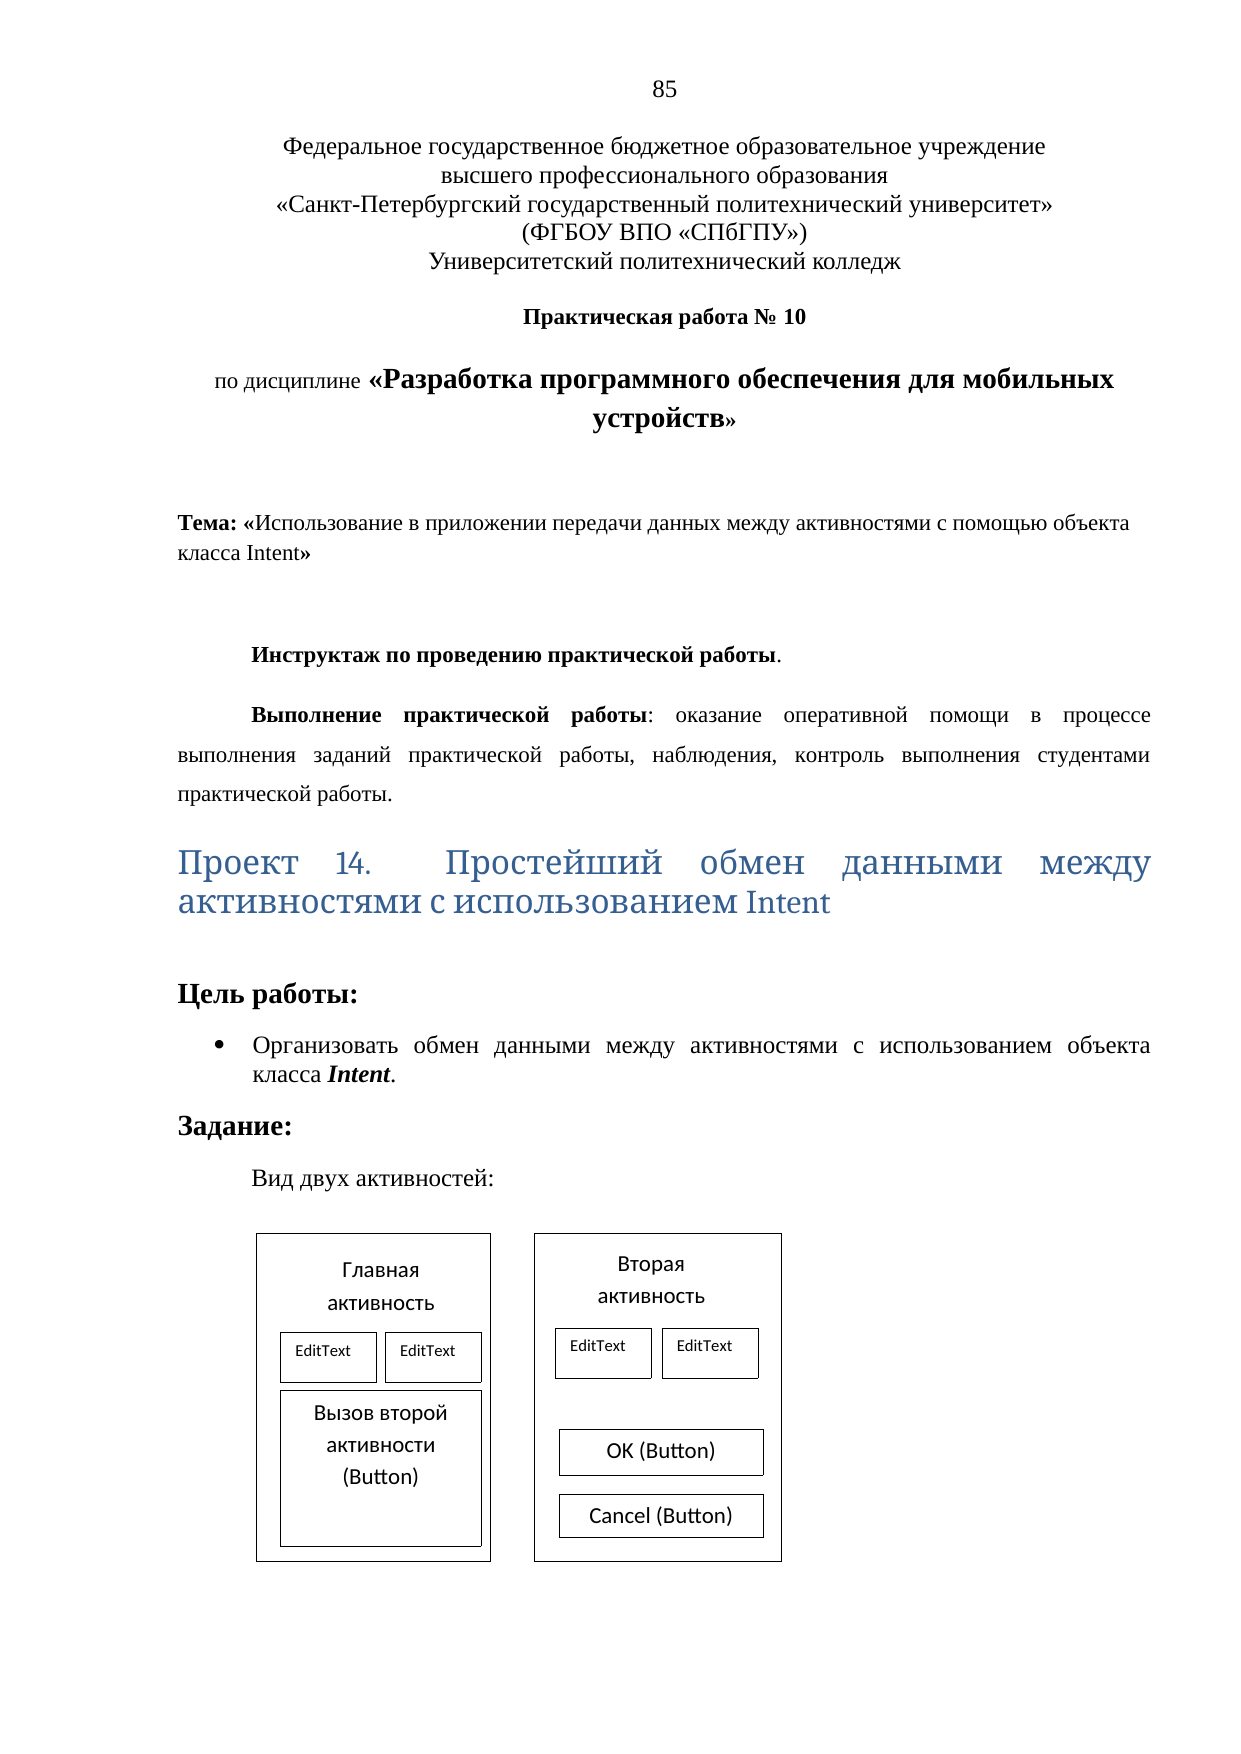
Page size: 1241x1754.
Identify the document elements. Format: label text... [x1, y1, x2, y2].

text Университетский политехнический колледж [177, 246, 1152, 275]
text Цель работы: [177, 976, 1152, 1009]
text по дисциплине «Разработка программного обеспечения для мобильных устройств» [177, 361, 1152, 433]
text Федеральное государственное бюджетное образовательное учреждение [177, 131, 1152, 160]
text Инструктаж по проведению практической работы. [177, 641, 1152, 667]
text высшего профессионального образования [177, 160, 1152, 189]
list Организовать обмен данными между активностями с использованием объекта класса Intent. [215, 1030, 1152, 1088]
text «Санкт-Петербургский государственный политехнический университет» [177, 189, 1152, 217]
text Тема: «Использование в приложении передачи данных между активностями с помощью объекта класса Intent» [177, 509, 1152, 565]
text (ФГБОУ ВПО «СПбГПУ») [177, 217, 1152, 246]
text Практическая работа № 10 [177, 303, 1152, 329]
text Выполнение практической работы: оказание оперативной помощи в процессе выполнения заданий практической работы, наблюдения, контроль выполнения студентами практической работы. [177, 701, 1152, 807]
subtitle Проект 14. Простейший обмен данными между активностями с использованием Intent [177, 845, 1152, 921]
text Задание: [177, 1108, 1152, 1142]
text Вид двух активностей: [177, 1163, 1152, 1192]
